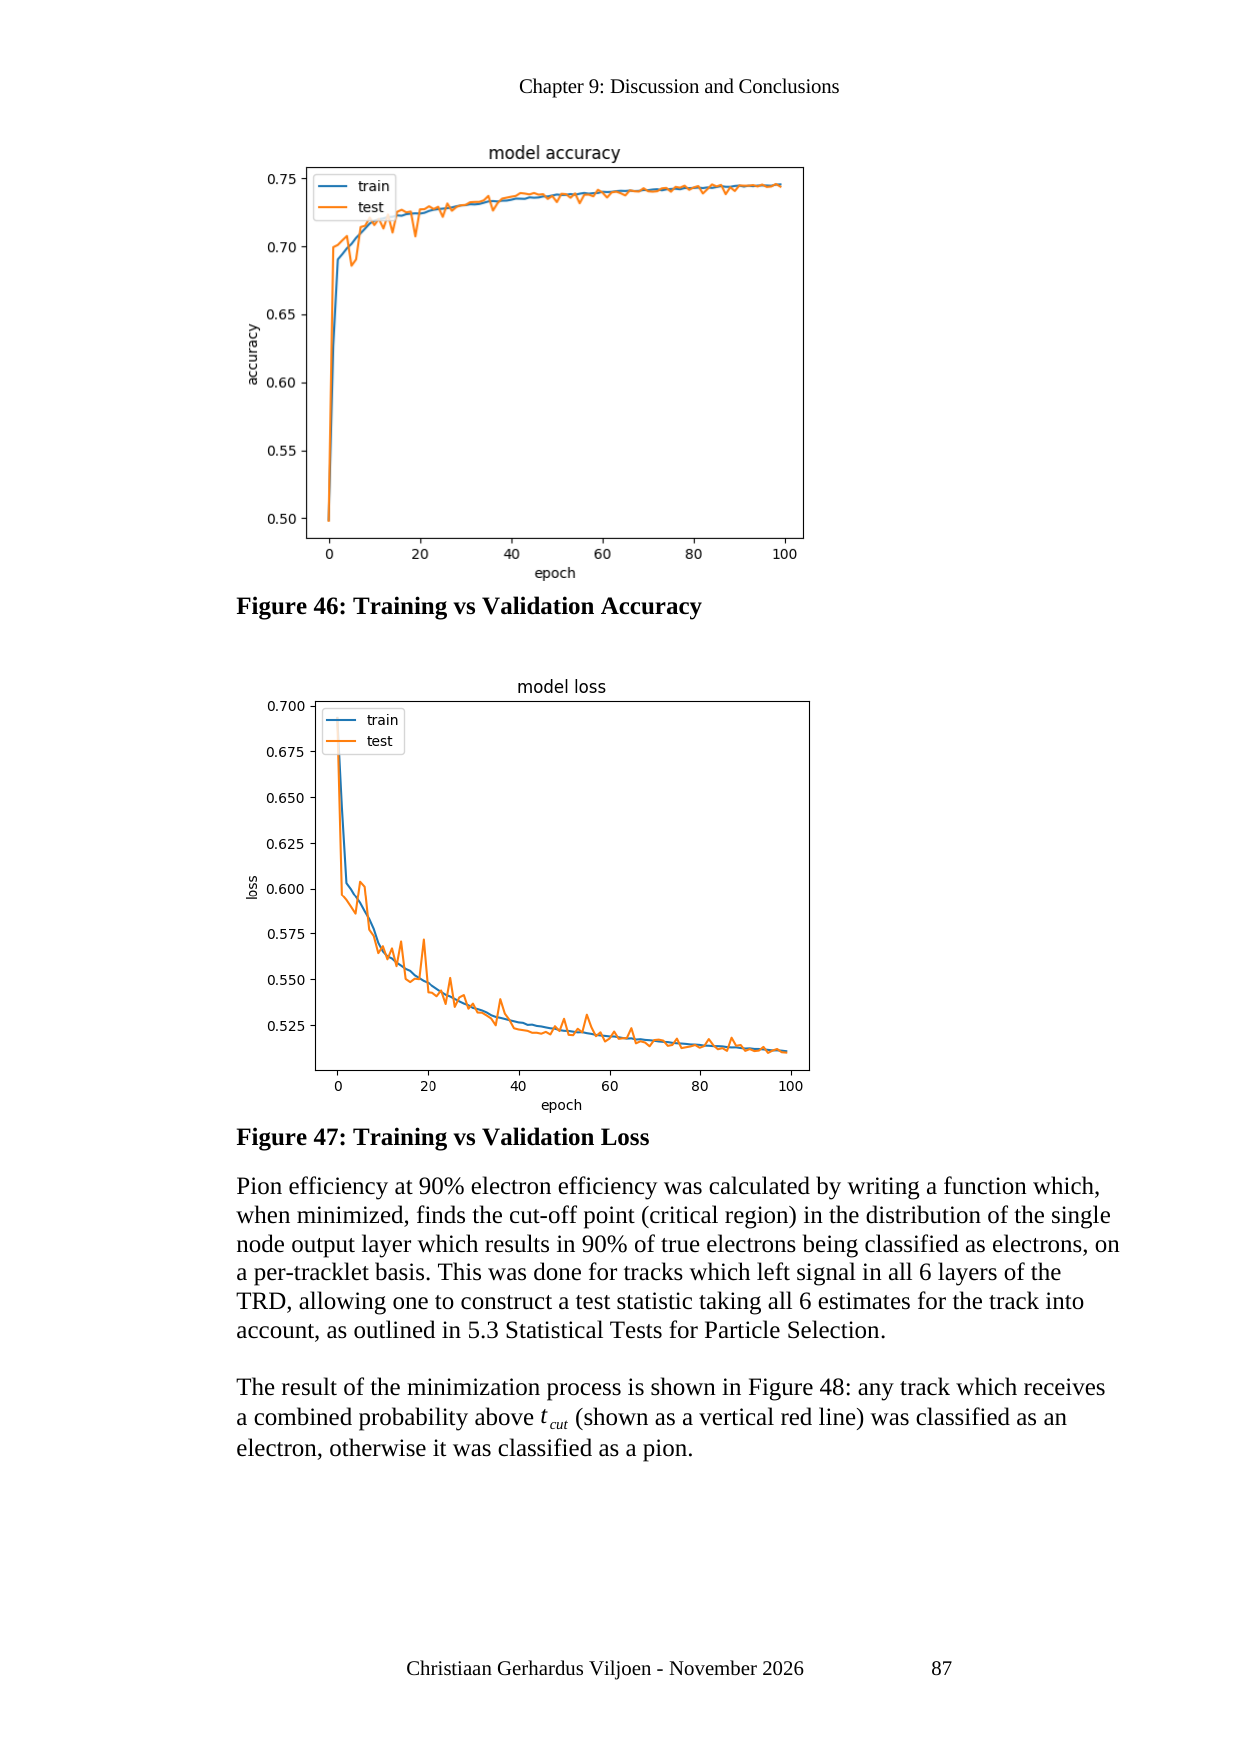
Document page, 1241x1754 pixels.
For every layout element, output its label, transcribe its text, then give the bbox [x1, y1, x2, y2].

text Figure 47: Training vs Validation Loss [236, 1122, 1122, 1150]
picture [236, 669, 821, 1122]
picture [236, 135, 816, 591]
text Pion efficiency at 90% electron efficiency was calculated by writing a function which, when minimized, finds the cut-off point (critical region) in the distribution of the single node output layer which results in 90% of true electrons being classified as electrons, on a per-tracklet basis. This was done for tracks which left signal in all 6 layers of the TRD, allowing one to construct a test statistic taking all 6 estimates for the track into account, as outlined in 5.3 Statistical Tests for Particle Selection. [236, 1171, 1122, 1344]
text The result of the minimization process is shown in Figure 48: any track which receives a combined probability above (shown as a vertical red line) was classified as an electron, otherwise it was classified as a pion. [236, 1372, 1122, 1461]
text Figure 46: Training vs Validation Accuracy [236, 591, 1122, 620]
